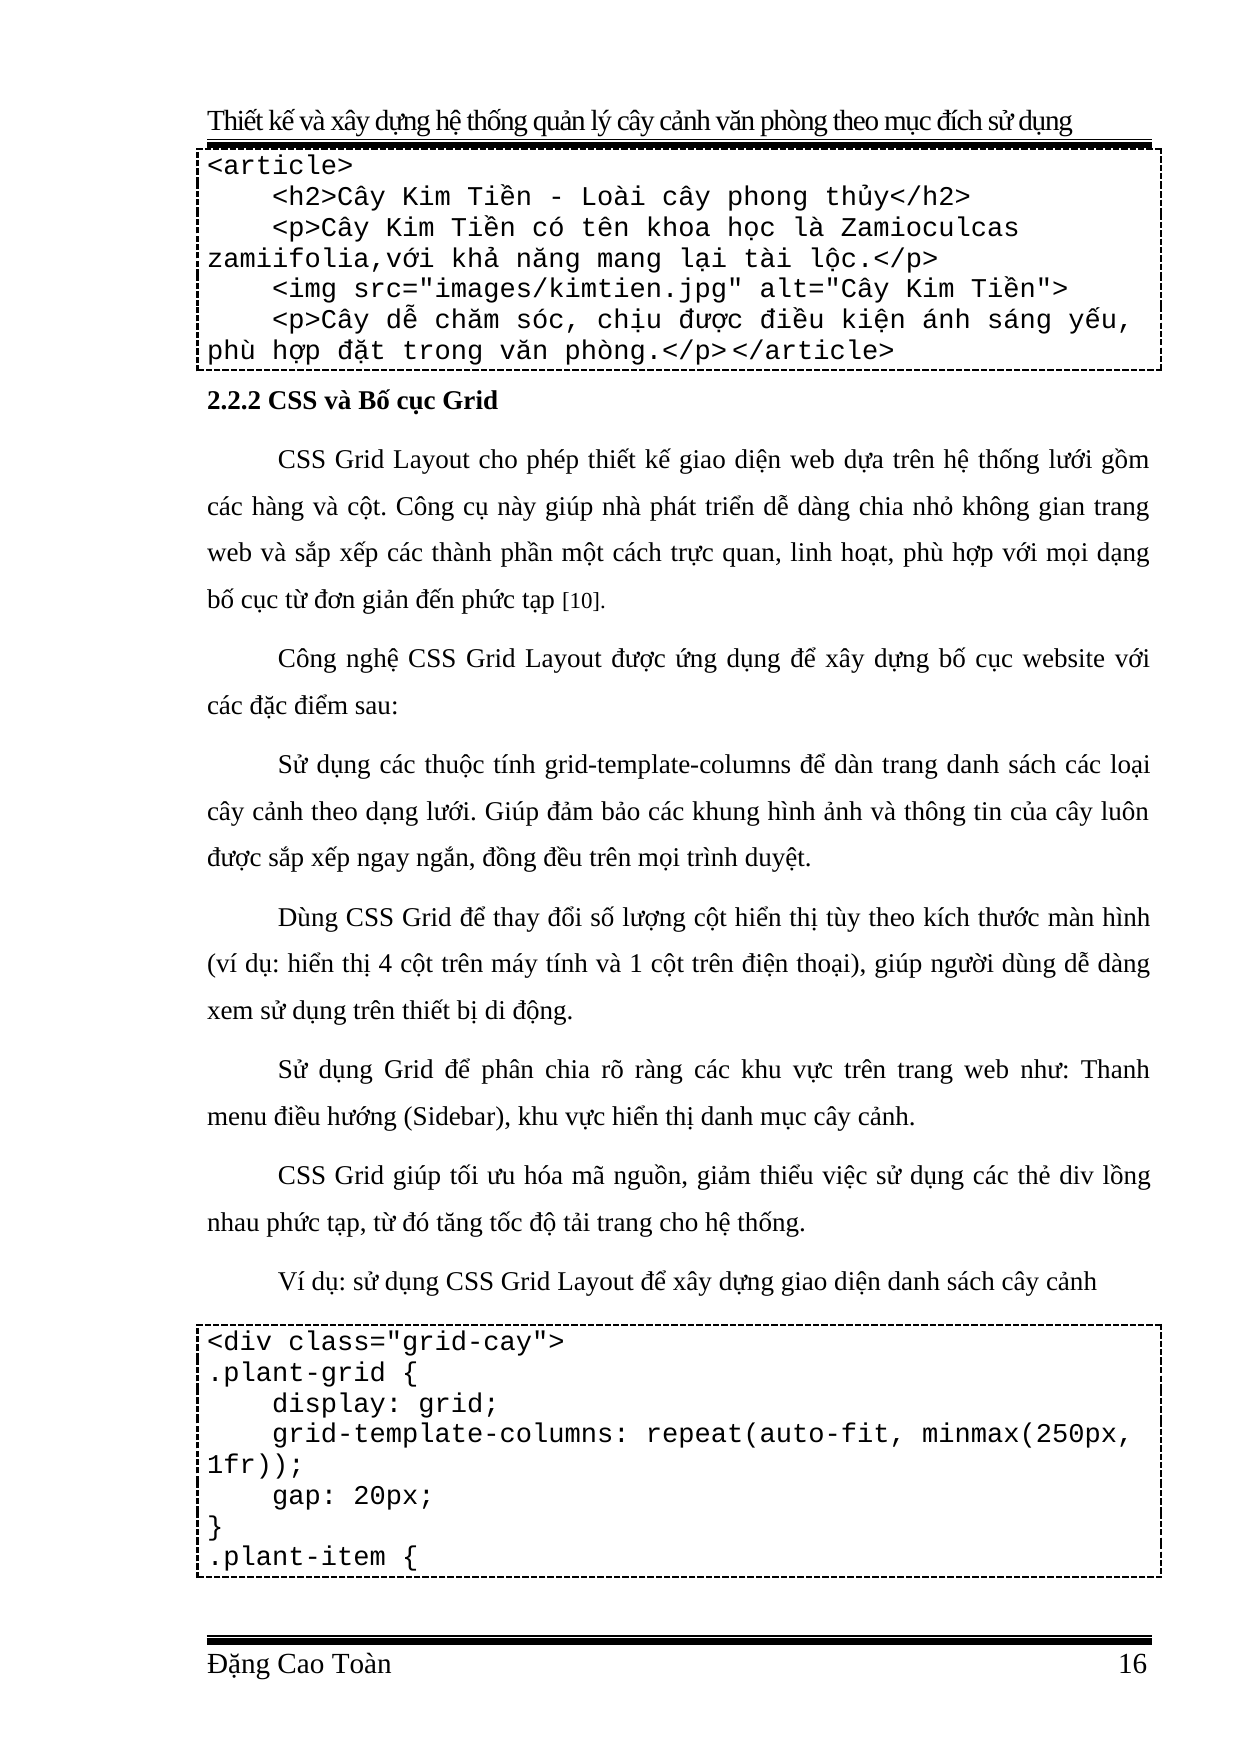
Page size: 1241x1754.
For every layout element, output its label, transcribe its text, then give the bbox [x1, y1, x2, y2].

text Công nghệ CSS Grid Layout được ứng dụng để xây dựng bố cục website với các đặc điểm sau: [207, 642, 1152, 720]
text .plant-grid { [207, 1359, 1152, 1389]
text CSS Grid giúp tối ưu hóa mã nguồn, giảm thiểu việc sử dụng các thẻ div lồng nhau phức tạp, từ đó tăng tốc độ tải trang cho hệ thống. [207, 1159, 1152, 1237]
text CSS Grid Layout cho phép thiết kế giao diện web dựa trên hệ thống lưới gồm các hàng và cột. Công cụ này giúp nhà phát triển dễ dàng chia nhỏ không gian trang web và sắp xếp các thành phần một cách trực quan, linh hoạt, phù hợp với mọi dạng bố cục từ đơn giản đến phức tạp [10]. [207, 443, 1152, 614]
text Dùng CSS Grid để thay đổi số lượng cột hiển thị tùy theo kích thước màn hình (ví dụ: hiển thị 4 cột trên máy tính và 1 cột trên điện thoại), giúp người dùng dễ dàng xem sử dụng trên thiết bị di động. [207, 901, 1152, 1025]
text gap: 20px; [207, 1482, 1152, 1512]
text <h2>Cây Kim Tiền - Loài cây phong thủy</h2> [207, 183, 1152, 214]
text } [207, 1512, 1152, 1539]
text Sử dụng Grid để phân chia rõ ràng các khu vực trên trang web như: Thanh menu điều hướng (Sidebar), khu vực hiển thị danh mục cây cảnh. [207, 1053, 1152, 1131]
text display: grid; [207, 1389, 1152, 1420]
text <article> [196, 148, 1162, 183]
text <img src="images/kimtien.jpg" alt="Cây Kim Tiền"> [207, 275, 1152, 302]
text grid-template-columns: repeat(auto-fit, minmax(250px, 1fr)); [207, 1420, 1152, 1482]
text Sử dụng các thuộc tính grid-template-columns để dàn trang danh sách các loại cây cảnh theo dạng lưới. Giúp đảm bảo các khung hình ảnh và thông tin của cây luôn được sắp xếp ngay ngắn, đồng đều trên mọi trình duyệt. [207, 748, 1152, 873]
text <p>Cây dễ chăm sóc, chịu được điều kiện ánh sáng yếu, phù hợp đặt trong văn phòng.</p> </article> [196, 302, 1162, 371]
text Ví dụ: sử dụng CSS Grid Layout để xây dựng giao diện danh sách cây cảnh [207, 1265, 1152, 1296]
text .plant-item { [196, 1539, 1162, 1578]
text <div class="grid-cay"> [196, 1324, 1162, 1359]
subtitle CSS và Bố cục Grid [207, 384, 1152, 415]
text <p>Cây Kim Tiền có tên khoa học là Zamioculcas zamiifolia,với khả năng mang lại tài lộc.</p> [207, 214, 1152, 275]
